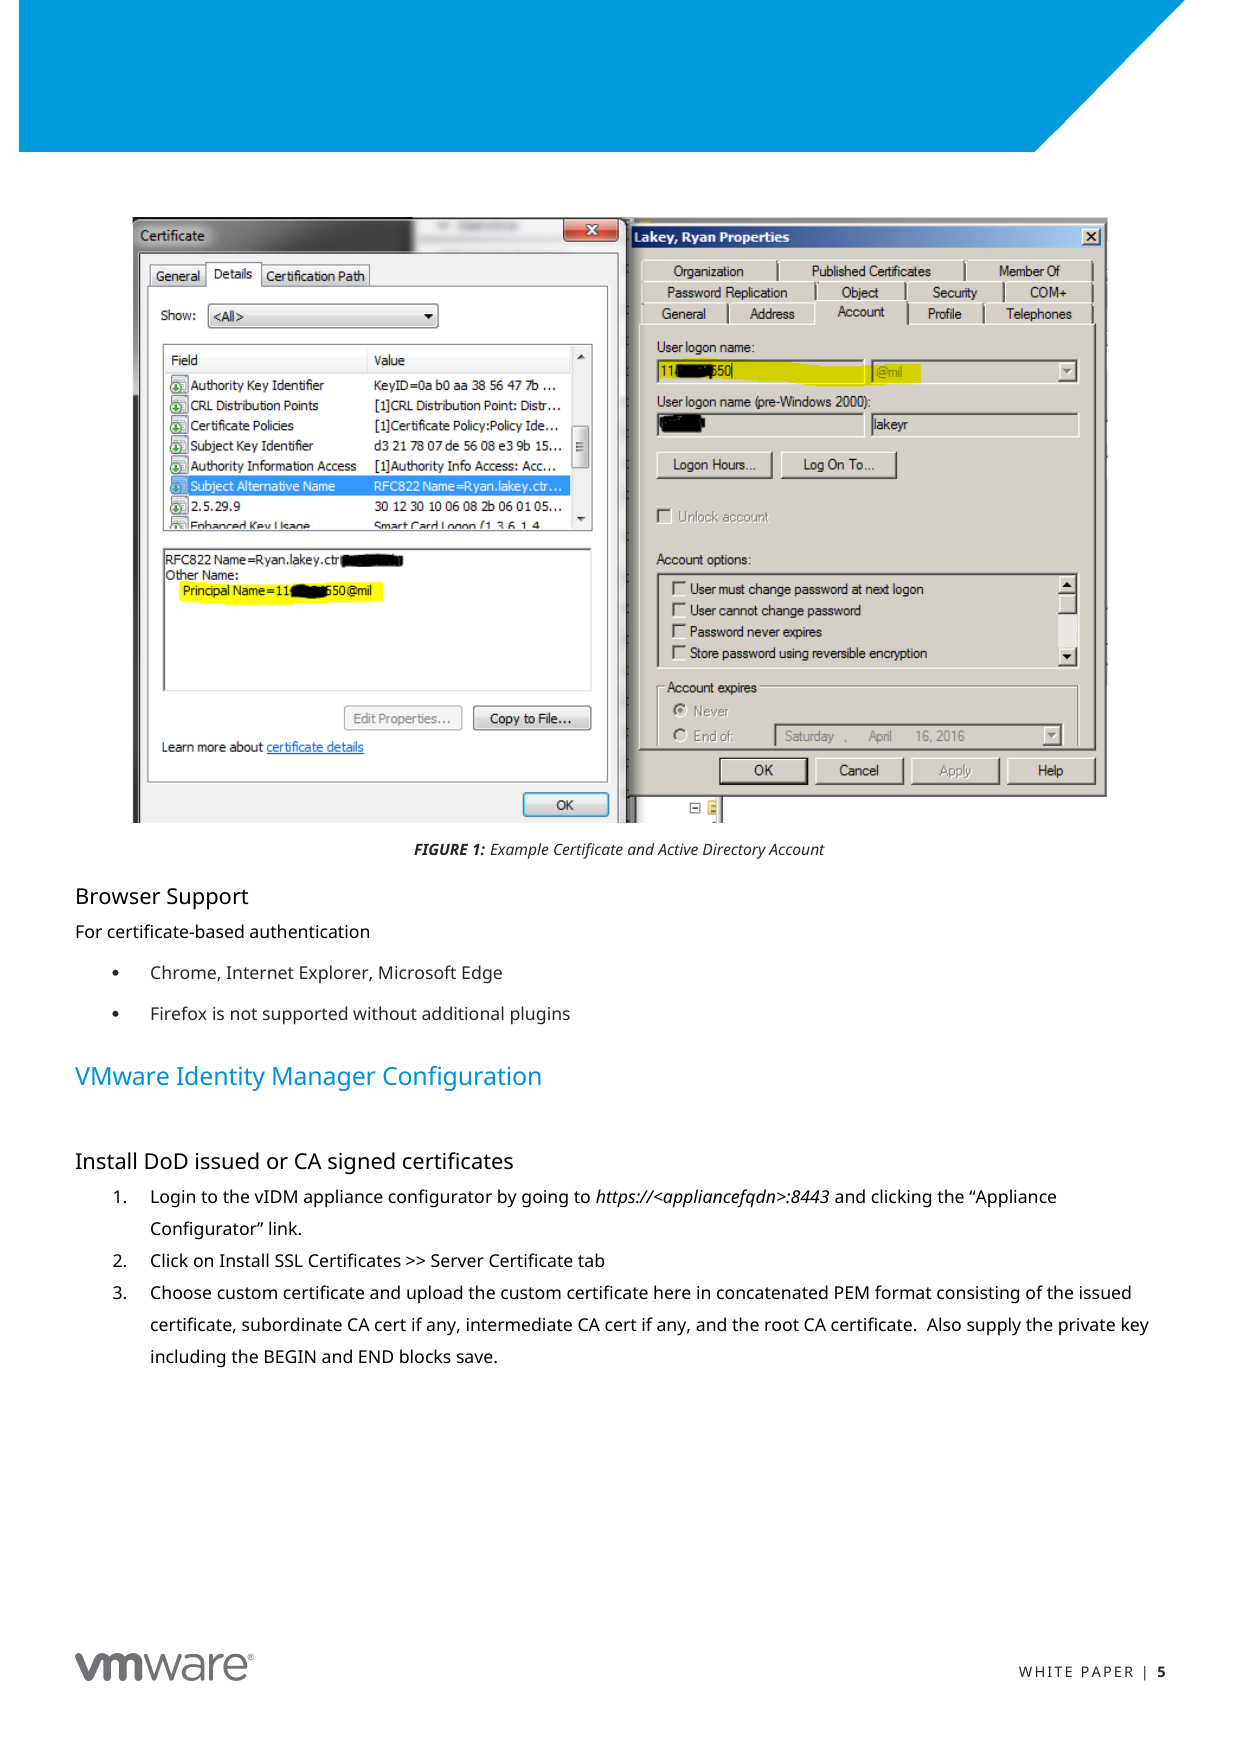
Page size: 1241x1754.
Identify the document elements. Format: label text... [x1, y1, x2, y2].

subtitle Install DoD issued or CA signed certificates [75, 1146, 1165, 1176]
list Click on Install SSL Certificates >> Server Certificate tab [112, 1248, 1165, 1273]
list Firefox is not supported without additional plugins [112, 1002, 1165, 1026]
text For certificate-based authentication [75, 920, 1165, 944]
picture [1036, 0, 1204, 152]
subtitle VMware Identity Manager Configuration [75, 1058, 1165, 1093]
subtitle Browser Support [75, 881, 1165, 911]
picture [75, 1653, 254, 1681]
picture [132, 217, 1108, 823]
list Chrome, Internet Explorer, Microsoft Edge [112, 961, 1165, 985]
list Choose custom certificate and upload the custom certificate here in concatenated PEM format consisting of the issued certificate, subordinate CA cert if any, intermediate CA cert if any, and the root CA certificate. Also supply the private key including the BEGIN and END blocks save. [112, 1280, 1165, 1368]
text FIGURE 1: Example Certificate and Active Directory Account [75, 839, 1165, 860]
list Login to the vIDM appliance configurator by going to https://<appliancefqdn>:8443 and clicking the “Appliance Configurator” link. [112, 1185, 1165, 1241]
